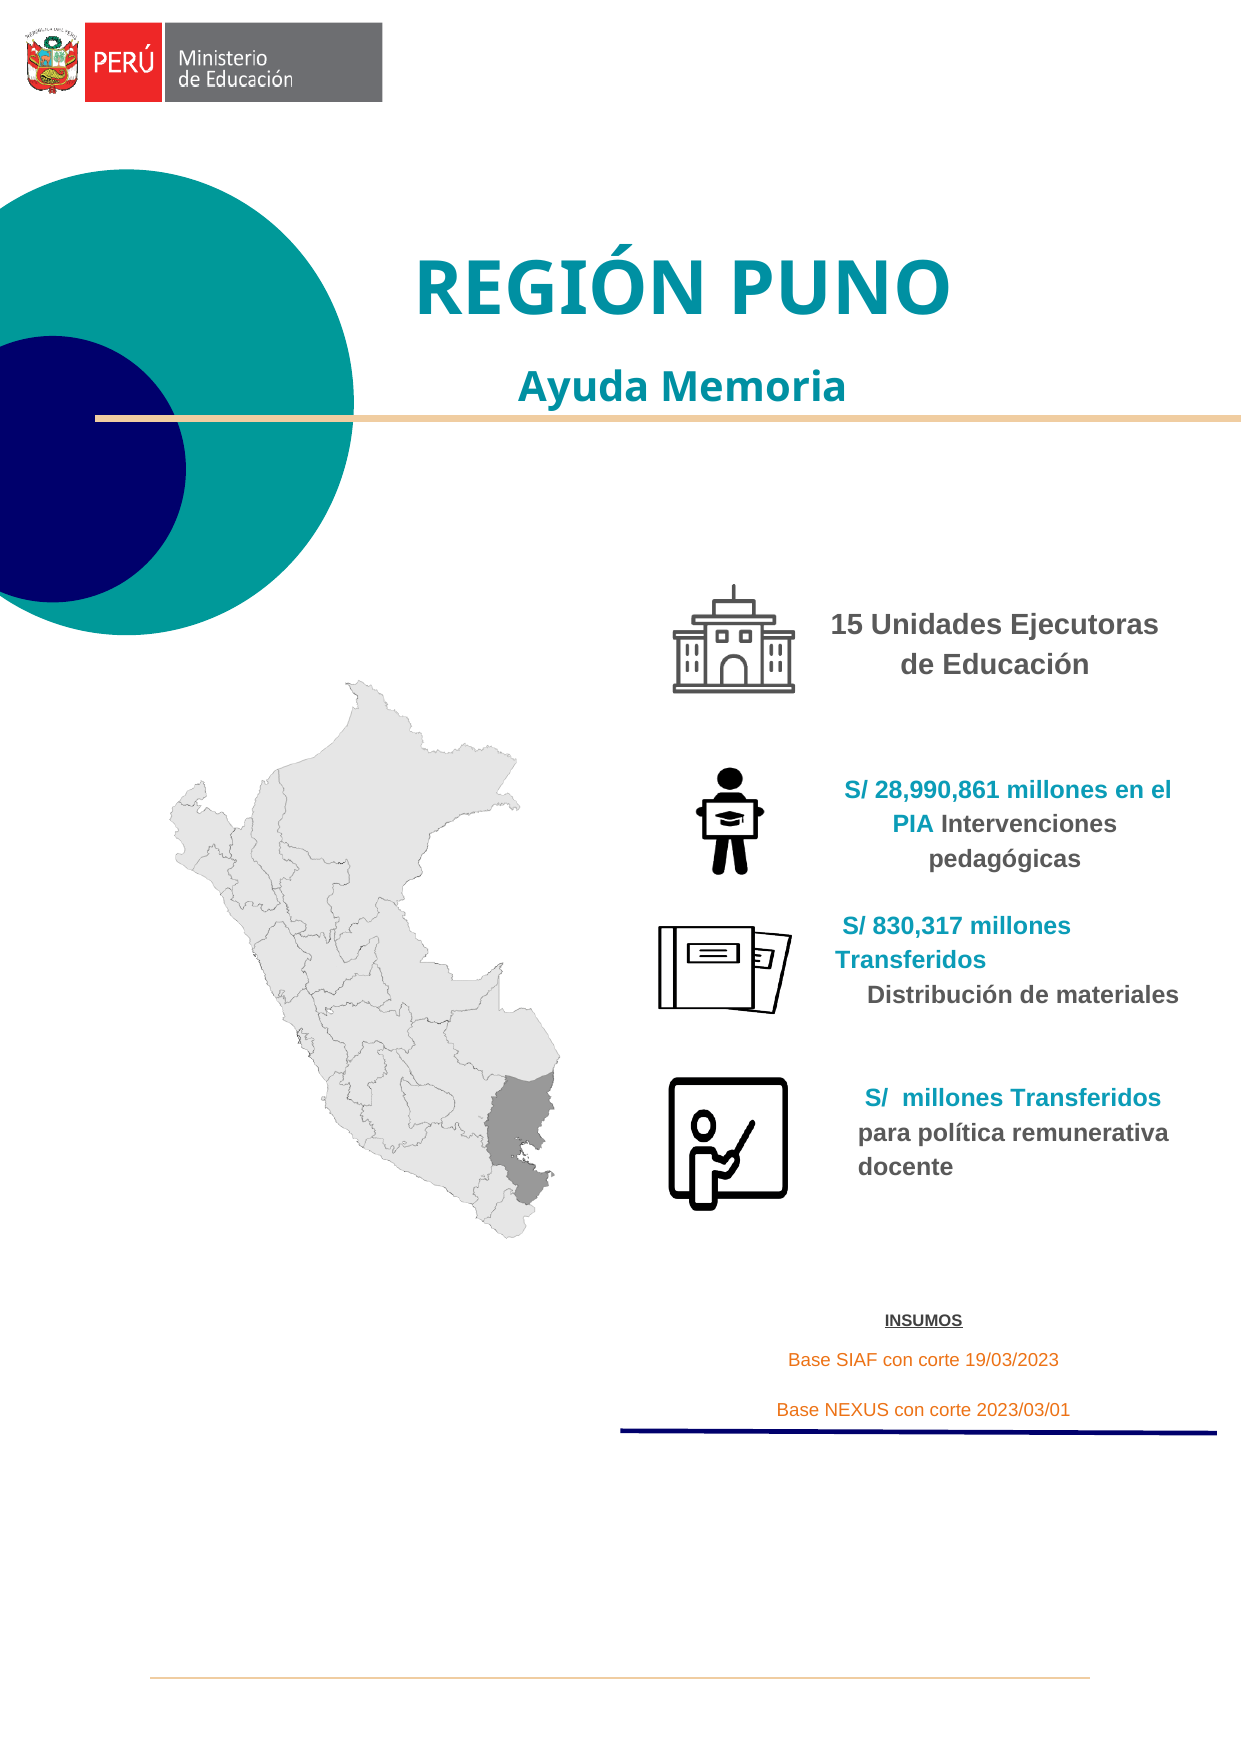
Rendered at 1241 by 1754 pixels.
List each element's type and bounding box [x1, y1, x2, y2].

picture [646, 1045, 801, 1227]
picture [617, 913, 816, 1021]
picture [179, 50, 292, 87]
picture [150, 675, 586, 1255]
picture [664, 749, 793, 894]
picture [21, 28, 81, 98]
